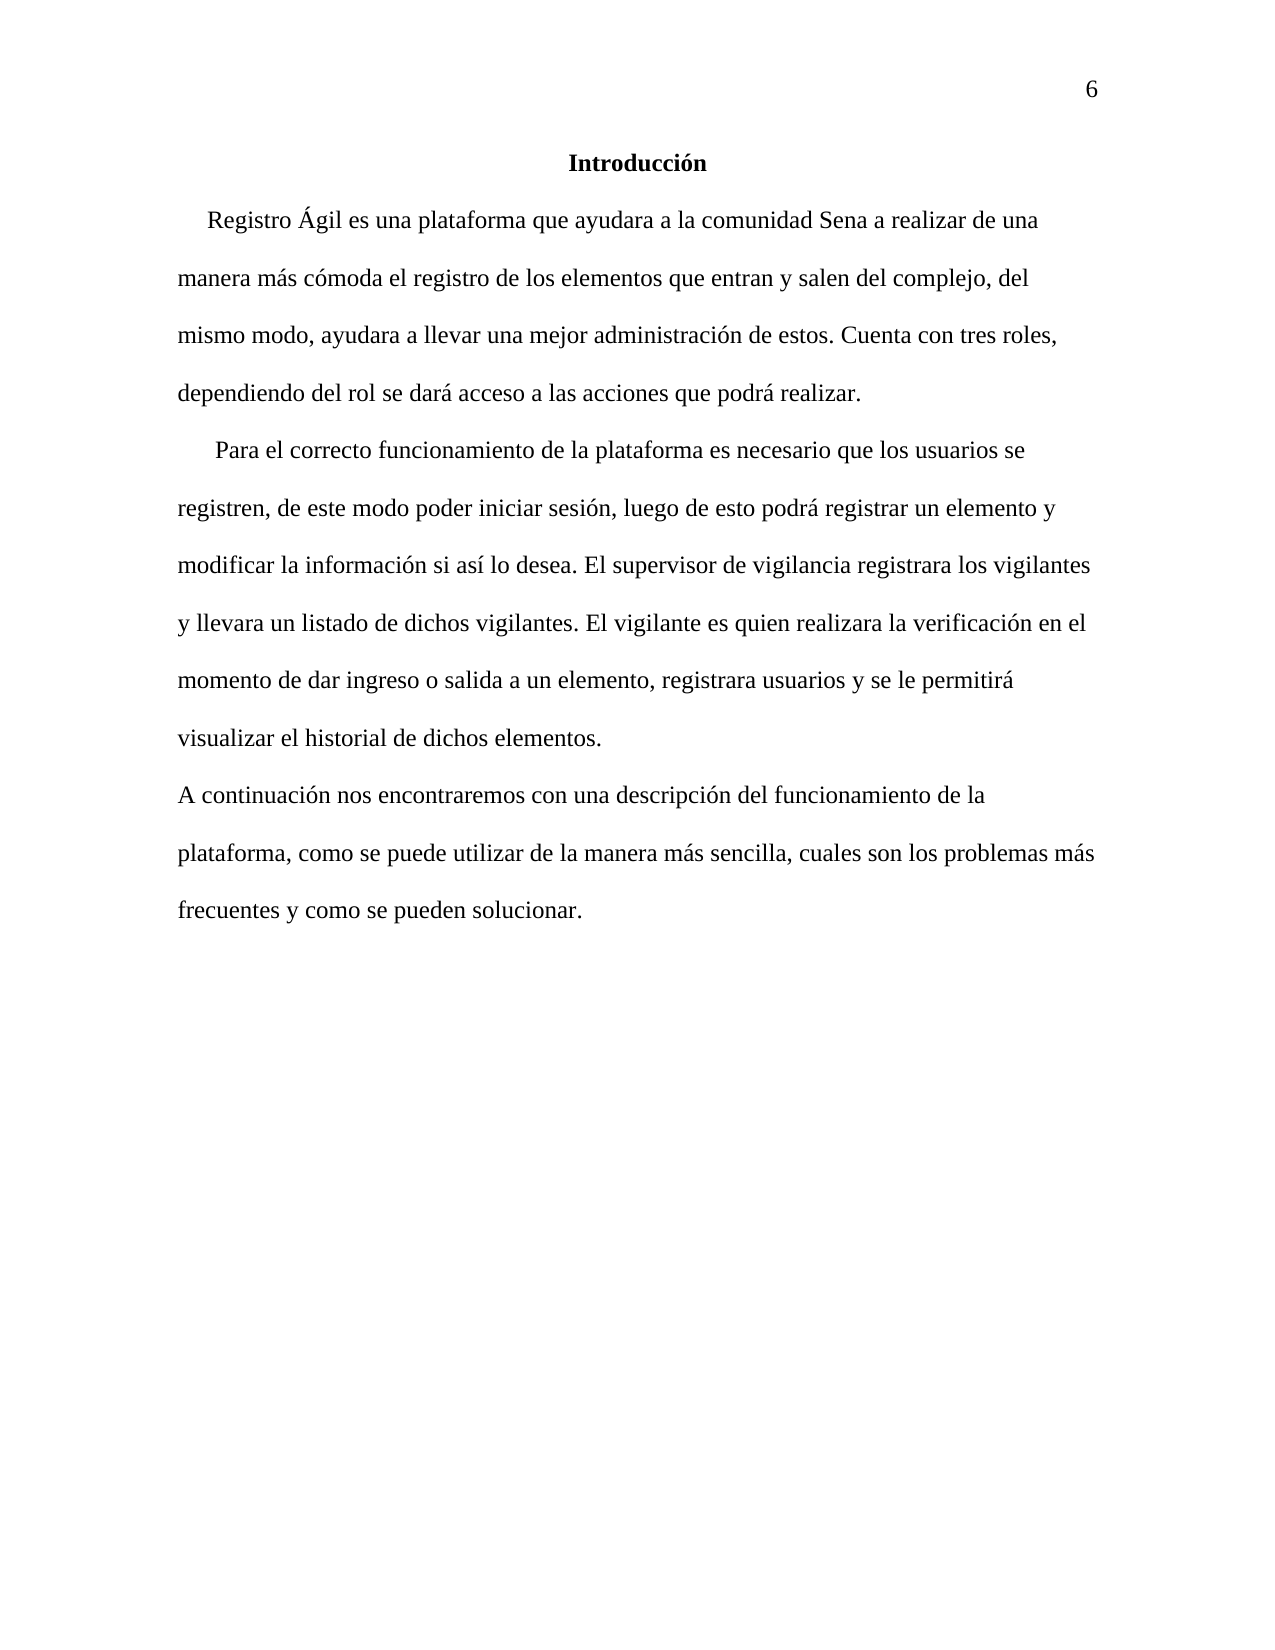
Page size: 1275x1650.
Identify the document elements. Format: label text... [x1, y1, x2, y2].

list Para el correcto funcionamiento de la plataforma es necesario que los usuarios se registren, de este modo poder iniciar sesión, luego de esto podrá registrar un elemento y modificar la información si así lo desea. El supervisor de vigilancia registrara los vigilantes y llevara un listado de dichos vigilantes. El vigilante es quien realizara la verificación en el momento de dar ingreso o salida a un elemento, registrara usuarios y se le permitirá visualizar el historial de dichos elementos. [177, 435, 1098, 751]
subtitle Introducción [177, 148, 1098, 176]
list A continuación nos encontraremos con una descripción del funcionamiento de la plataforma, como se puede utilizar de la manera más sencilla, cuales son los problemas más frecuentes y como se pueden solucionar. [177, 780, 1098, 924]
text Registro Ágil es una plataforma que ayudara a la comunidad Sena a realizar de una manera más cómoda el registro de los elementos que entran y salen del complejo, del mismo modo, ayudara a llevar una mejor administración de estos. Cuenta con tres roles, dependiendo del rol se dará acceso a las acciones que podrá realizar. [177, 205, 1098, 406]
